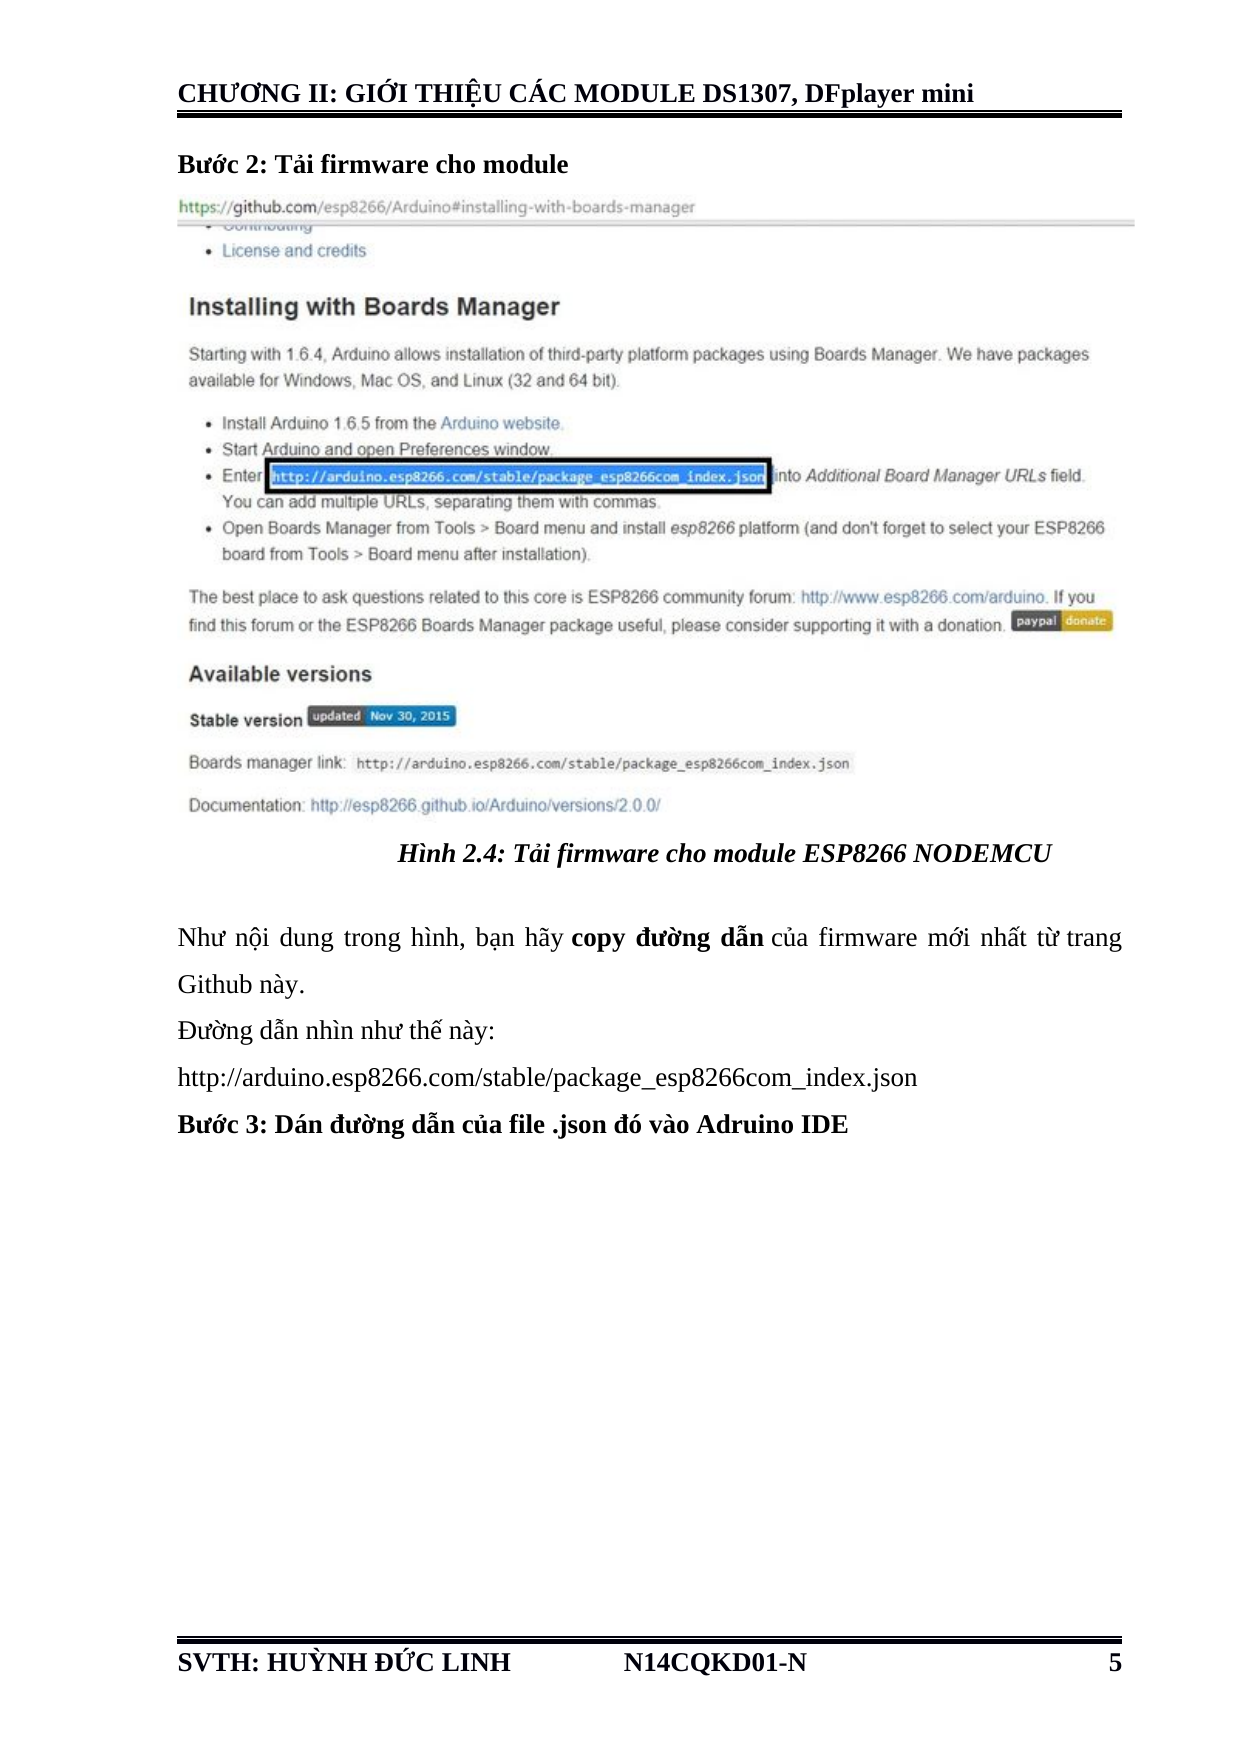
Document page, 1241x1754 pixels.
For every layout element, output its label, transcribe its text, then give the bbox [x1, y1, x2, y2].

text Như nội dung trong hình, bạn hãy copy đường dẫn của firmware mới nhất từ trang Github này. [177, 921, 1122, 999]
text Đường dẫn nhìn như thế này: [177, 1014, 1122, 1046]
text Bước 2: Tải firmware cho module [177, 148, 1122, 179]
text Hình 2.4: Tải firmware cho module ESP8266 NODEMCU [177, 837, 1122, 868]
picture [177, 194, 1135, 823]
text Bước 3: Dán đường dẫn của file .json đó vào Adruino IDE [177, 1108, 1122, 1139]
text http://arduino.esp8266.com/stable/package_esp8266com_index.json [177, 1061, 1122, 1092]
